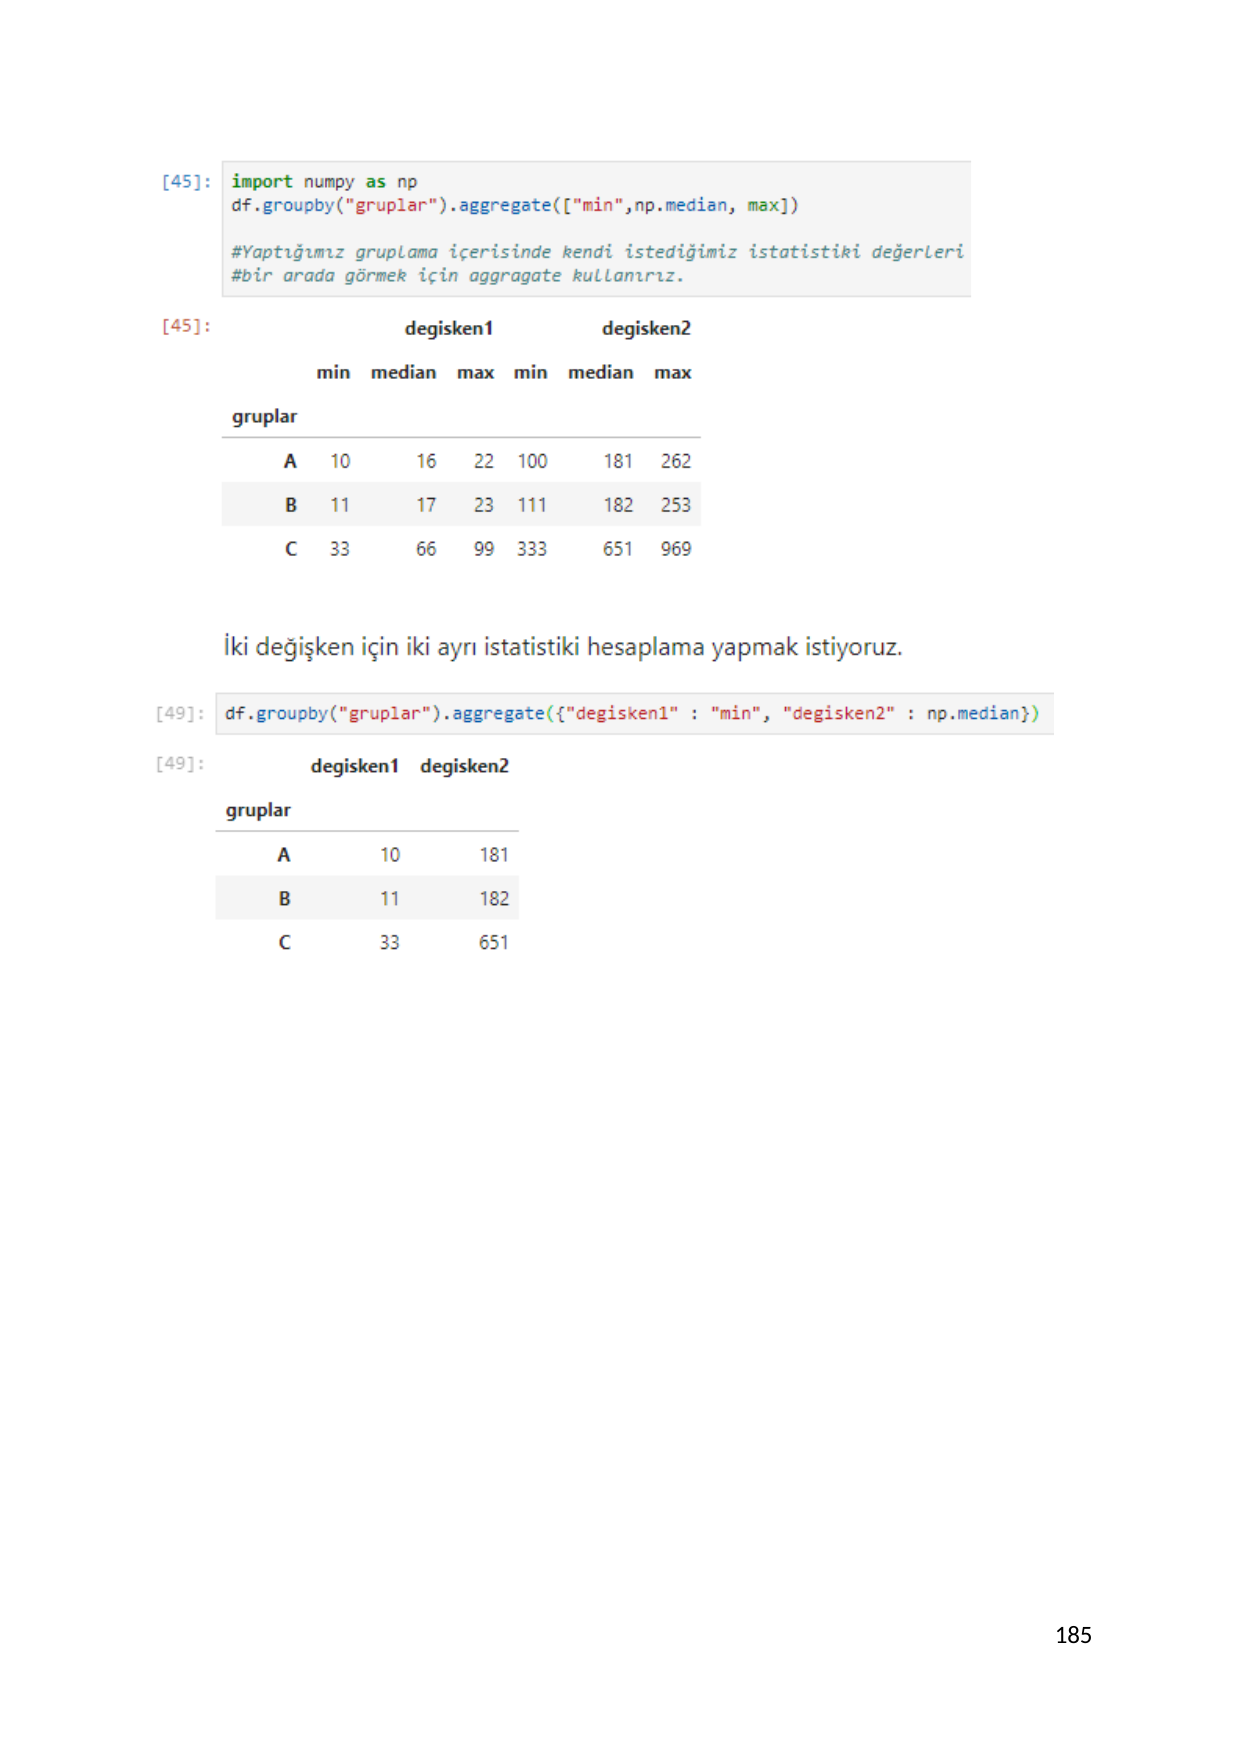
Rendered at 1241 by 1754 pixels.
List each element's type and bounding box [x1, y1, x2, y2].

picture [147, 599, 1054, 987]
picture [147, 147, 972, 581]
